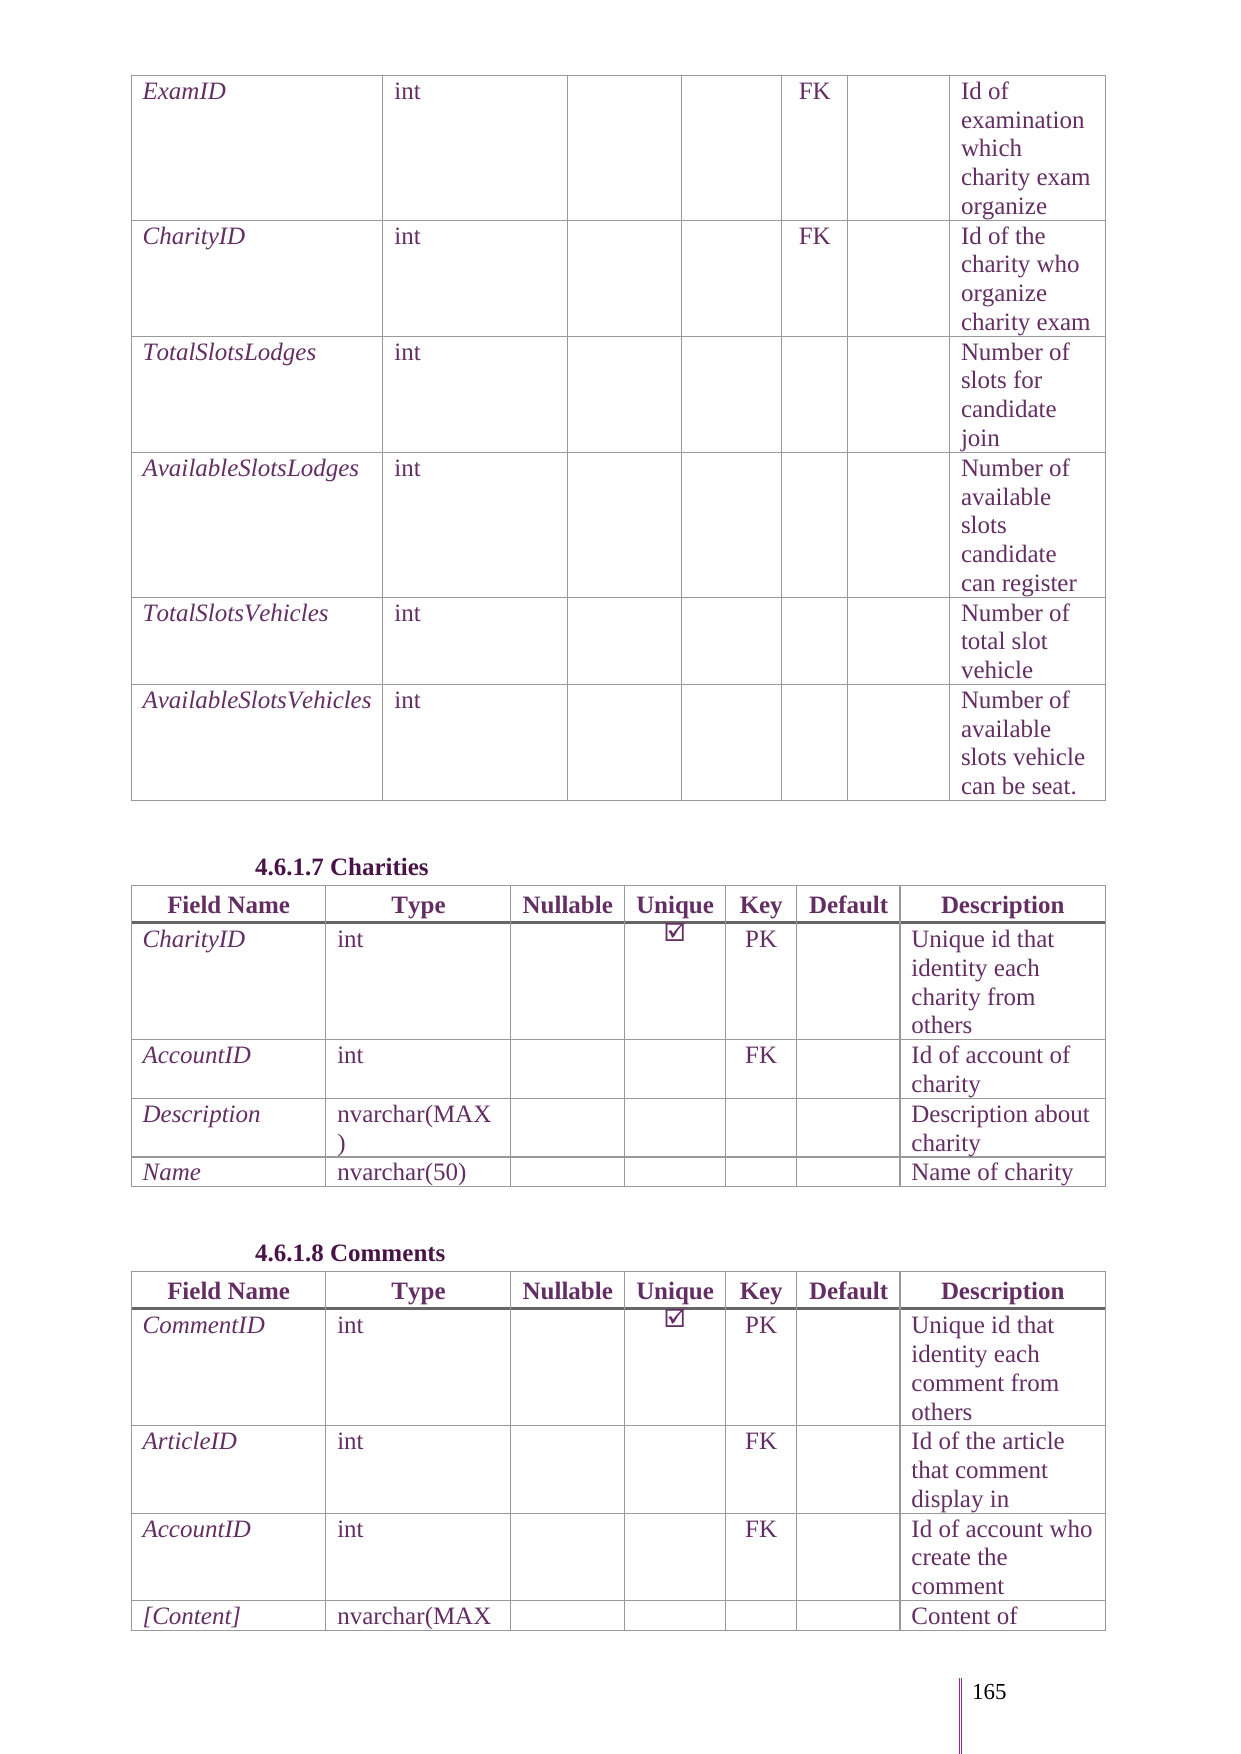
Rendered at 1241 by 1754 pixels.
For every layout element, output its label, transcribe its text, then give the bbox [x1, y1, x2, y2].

table_header Field Name [132, 1272, 325, 1307]
table_cell [797, 1158, 899, 1186]
table_header Key [726, 1272, 796, 1307]
table_cell [511, 1601, 624, 1630]
table_header Unique [625, 886, 725, 921]
table_cell int [383, 221, 567, 336]
table_cell ExamID [132, 76, 382, 220]
table_cell [797, 1426, 899, 1513]
table_cell int [383, 76, 567, 220]
table_cell [797, 1040, 899, 1098]
table_cell FK [782, 76, 847, 220]
table_cell Id of the article that comment display in [901, 1426, 1105, 1513]
table_cell int [326, 924, 510, 1039]
table_cell int [383, 453, 567, 597]
table_cell [682, 453, 781, 597]
table_cell [511, 1099, 624, 1156]
table_cell [848, 76, 949, 220]
table_cell [625, 1514, 725, 1600]
table_cell FK [726, 1426, 796, 1513]
table_cell AccountID [132, 1514, 325, 1600]
table_cell [568, 221, 681, 336]
table_cell [848, 337, 949, 452]
table_cell [726, 1601, 796, 1630]
table_cell [511, 1310, 624, 1425]
table_cell AvailableSlotsVehicles [132, 685, 382, 800]
table_cell [568, 76, 681, 220]
table_cell Description [132, 1099, 325, 1156]
table_cell int [326, 1310, 510, 1425]
table_header Description [901, 1272, 1105, 1307]
subtitle Charities [255, 852, 1165, 881]
table_cell Unique id that identity each comment from others [901, 1310, 1105, 1425]
table_cell [511, 1158, 624, 1186]
table_cell [682, 76, 781, 220]
table_cell [797, 1099, 899, 1156]
table_cell PK [726, 924, 796, 1039]
table_cell [625, 1040, 725, 1098]
table_header Key [726, 886, 796, 921]
table_cell Number of available slots vehicle can be seat. [950, 685, 1105, 800]
table_cell [726, 1158, 796, 1186]
table_cell CharityID [132, 221, 382, 336]
table_cell Unique id that identity each charity from others [901, 924, 1105, 1039]
table_cell [682, 685, 781, 800]
table_cell CharityID [132, 924, 325, 1039]
table_cell int [326, 1040, 510, 1098]
table_cell [682, 598, 781, 684]
table_cell [848, 453, 949, 597]
table_cell [848, 598, 949, 684]
table_cell PK [726, 1310, 796, 1425]
table_cell int [326, 1426, 510, 1513]
table_cell Id of the charity who organize charity exam [950, 221, 1105, 336]
table_header Description [901, 886, 1105, 921]
table_cell [797, 924, 899, 1039]
table_cell [568, 685, 681, 800]
table_cell Name [132, 1158, 325, 1186]
table_cell TotalSlotsVehicles [132, 598, 382, 684]
table_cell [Content] [132, 1601, 325, 1630]
table_cell Number of total slot vehicle [950, 598, 1105, 684]
table_cell nvarchar(MAX) [326, 1099, 510, 1156]
table_cell [625, 924, 725, 1039]
table_cell [625, 1099, 725, 1156]
subtitle Comments [255, 1238, 1165, 1267]
table_cell [782, 598, 847, 684]
table_cell Number of available slots candidate can register [950, 453, 1105, 597]
table_cell [782, 685, 847, 800]
table_cell Number of slots for candidate join [950, 337, 1105, 452]
table_cell [848, 685, 949, 800]
table_cell Content of comment [901, 1601, 1105, 1630]
table_cell [682, 221, 781, 336]
table_cell nvarchar(50) [326, 1158, 510, 1186]
table_cell [625, 1310, 725, 1425]
table_cell Name of charity [901, 1158, 1105, 1186]
table_header Default [797, 886, 899, 921]
table_cell FK [782, 221, 847, 336]
table_cell Id of account who create the comment [901, 1514, 1105, 1600]
table_cell AvailableSlotsLodges [132, 453, 382, 597]
table_cell [797, 1514, 899, 1600]
table_header Type [326, 886, 510, 921]
table_cell [511, 924, 624, 1039]
table_cell nvarchar(MAX) [326, 1601, 510, 1630]
table_cell FK [726, 1040, 796, 1098]
table_cell [625, 1158, 725, 1186]
table_header Nullable [511, 1272, 624, 1307]
table_cell [782, 337, 847, 452]
table_cell [511, 1514, 624, 1600]
table_cell Id of account of charity [901, 1040, 1105, 1098]
table_cell AccountID [132, 1040, 325, 1098]
table_cell [848, 221, 949, 336]
table_header Type [326, 1272, 510, 1307]
table_cell int [383, 685, 567, 800]
table_cell Description about charity [901, 1099, 1105, 1156]
table_cell [682, 337, 781, 452]
table_cell [568, 337, 681, 452]
table_cell [797, 1310, 899, 1425]
table_cell int [383, 598, 567, 684]
table_header Nullable [511, 886, 624, 921]
table_header Field Name [132, 886, 325, 921]
table_cell CommentID [132, 1310, 325, 1425]
table_cell [568, 598, 681, 684]
table_cell [625, 1601, 725, 1630]
table_cell [782, 453, 847, 597]
table_header Default [797, 1272, 899, 1307]
table_cell [625, 1426, 725, 1513]
table_cell Id of examination which charity exam organize [950, 76, 1105, 220]
table_cell [726, 1099, 796, 1156]
table_cell [797, 1601, 899, 1630]
table_cell int [326, 1514, 510, 1600]
table_cell [511, 1426, 624, 1513]
table_cell int [383, 337, 567, 452]
table_cell TotalSlotsLodges [132, 337, 382, 452]
table_cell FK [726, 1514, 796, 1600]
table_cell [511, 1040, 624, 1098]
table_cell [568, 453, 681, 597]
table_cell ArticleID [132, 1426, 325, 1513]
table_header Unique [625, 1272, 725, 1307]
